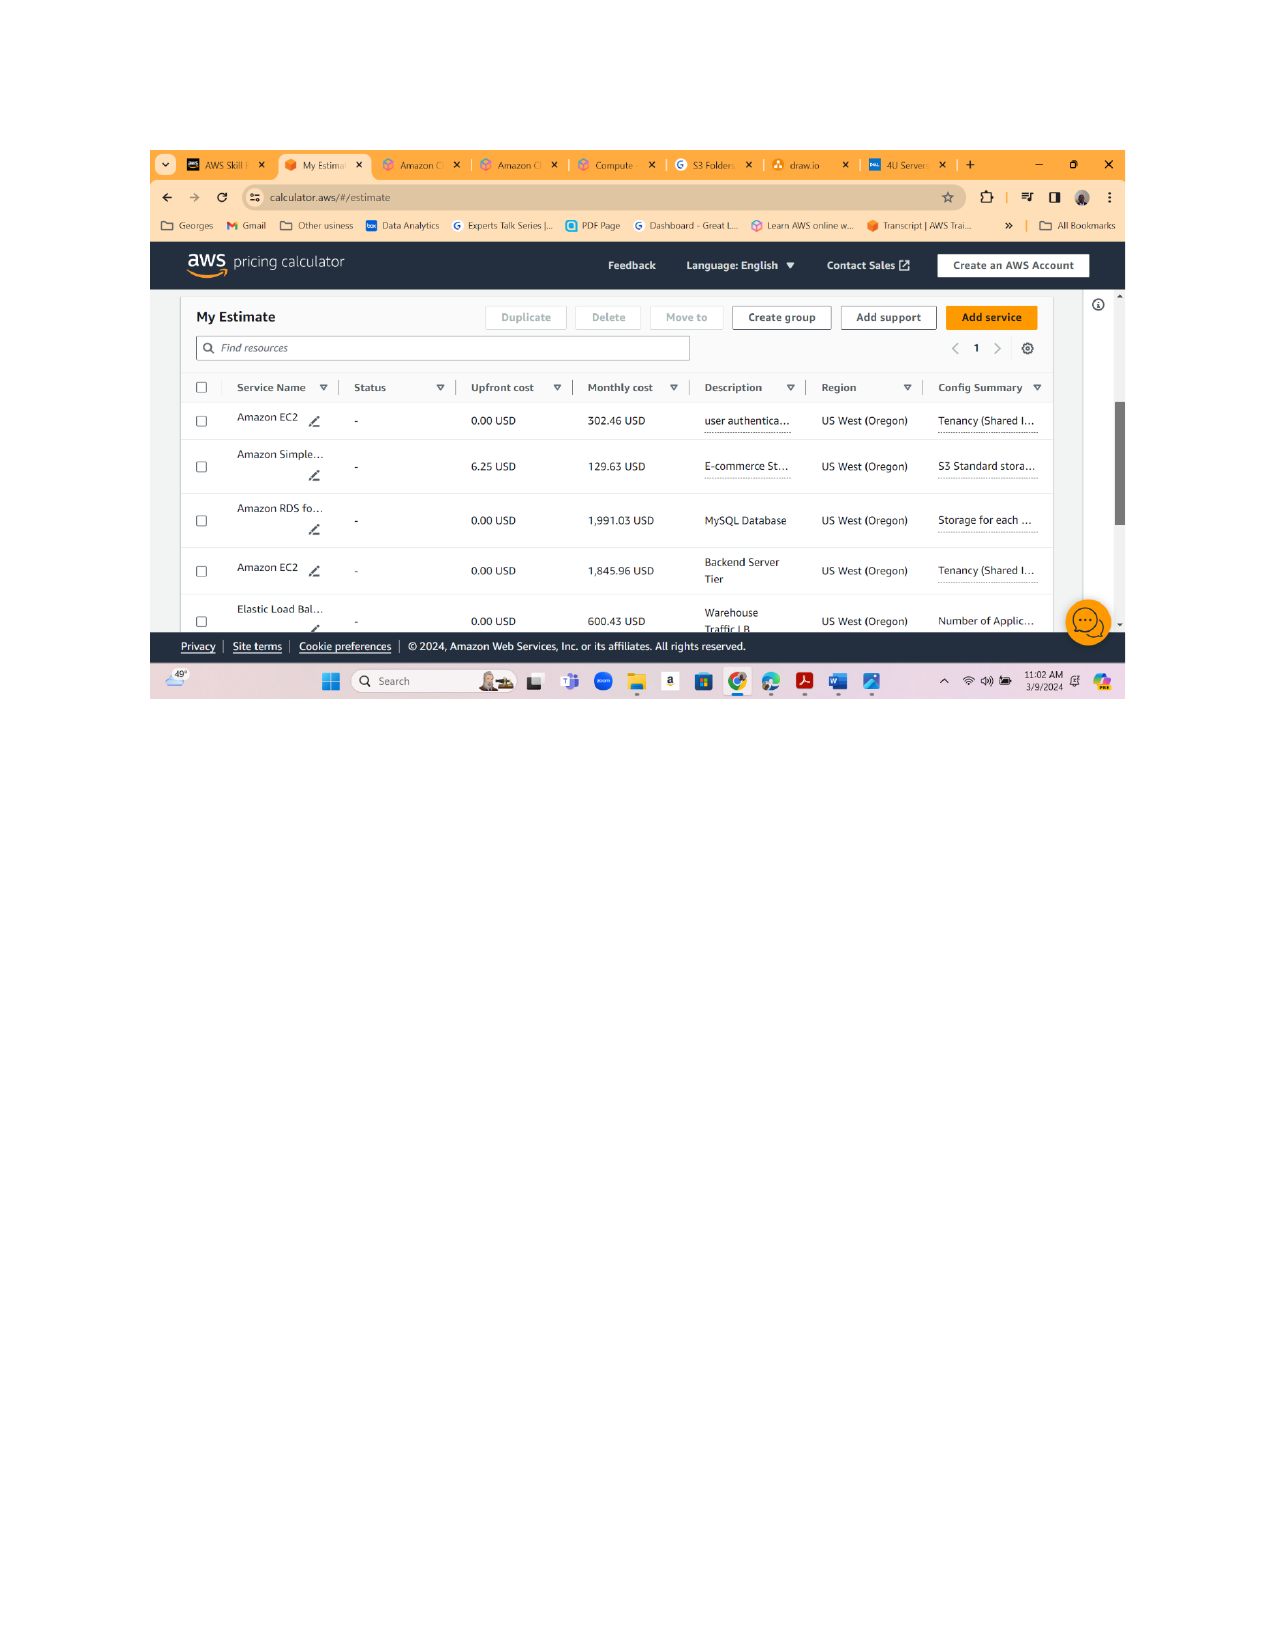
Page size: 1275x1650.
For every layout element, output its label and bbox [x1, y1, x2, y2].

picture [150, 150, 1125, 699]
